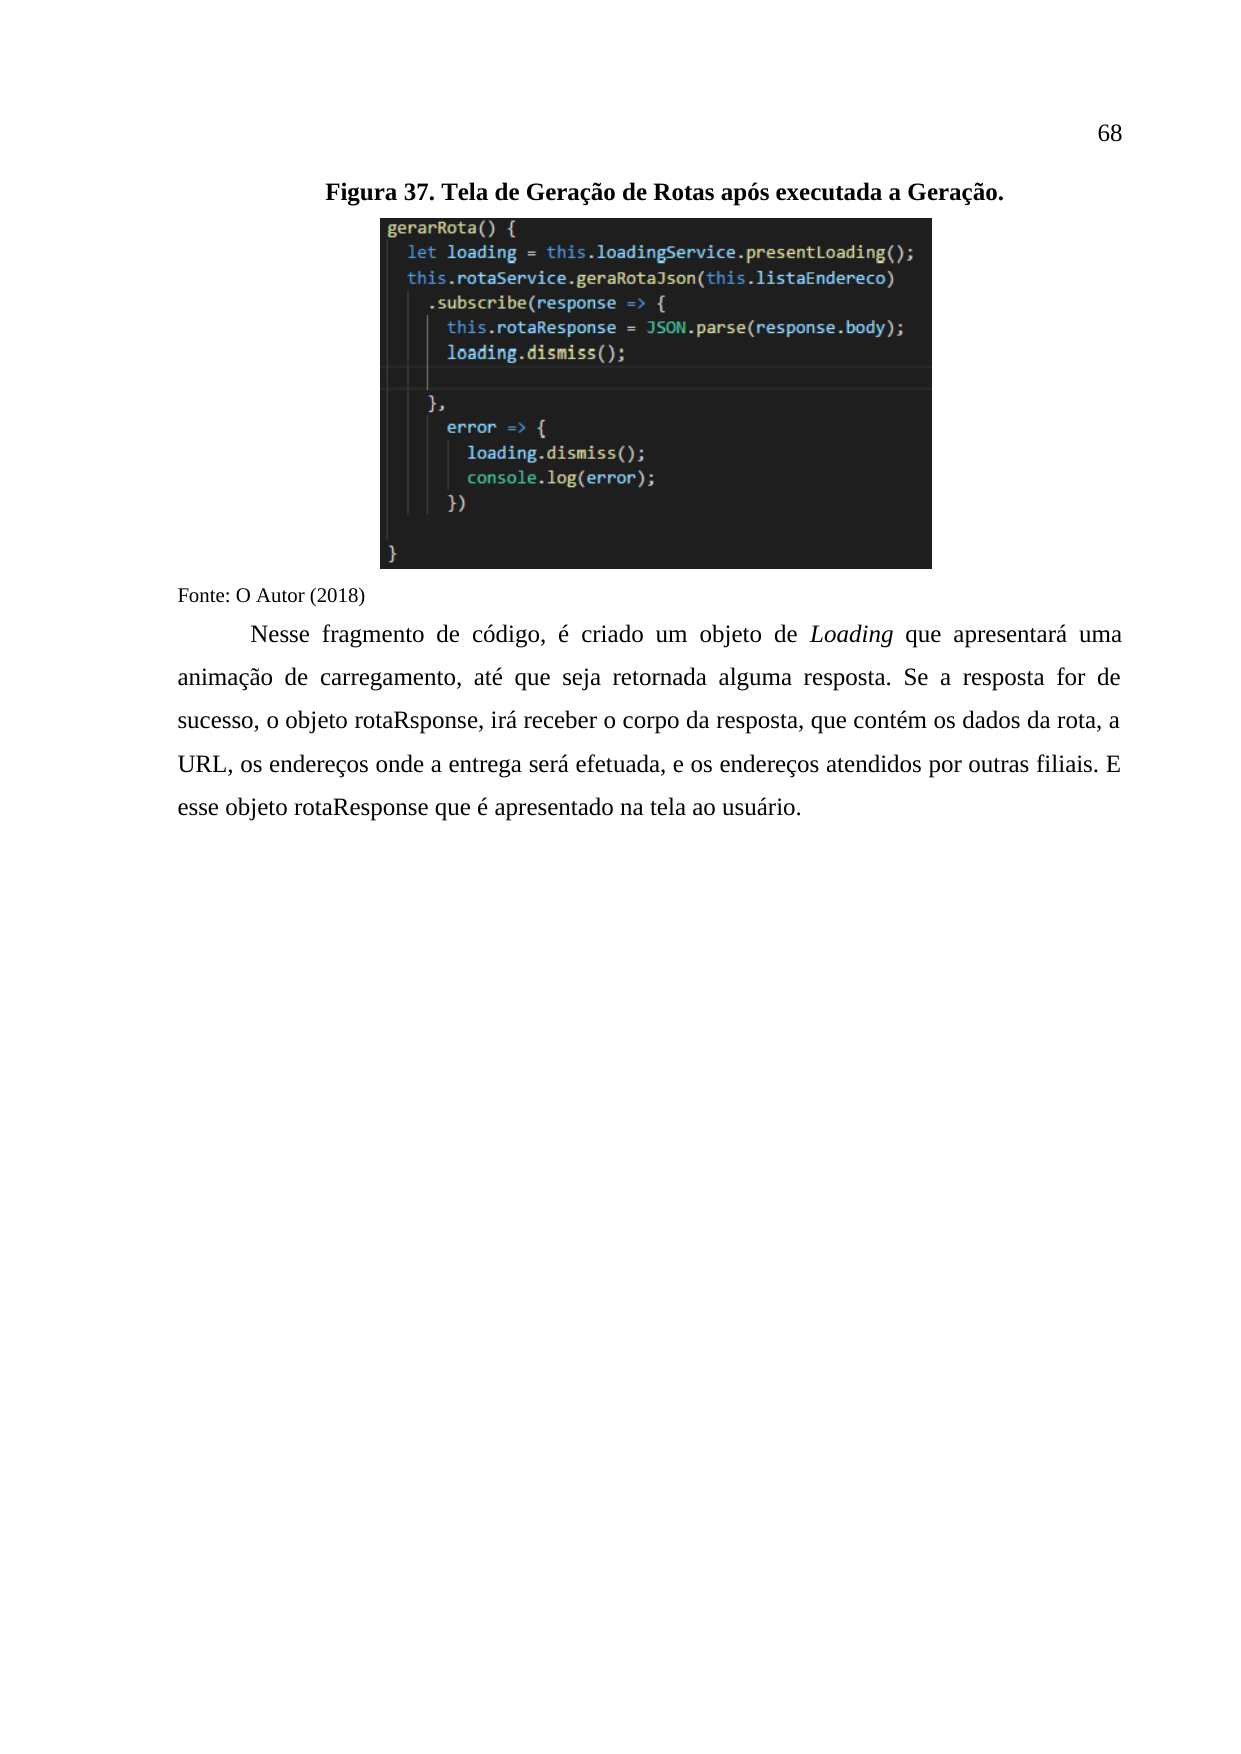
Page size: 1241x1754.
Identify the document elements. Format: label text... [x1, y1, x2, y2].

picture [380, 218, 932, 569]
text Fonte: O Autor (2018) [177, 583, 1122, 607]
text Nesse fragmento de código, é criado um objeto de Loading que apresentará uma animação de carregamento, até que seja retornada alguma resposta. Se a resposta for de sucesso, o objeto rotaRsponse, irá receber o corpo da resposta, que contém os dados da rota, a URL, os endereços onde a entrega será efetuada, e os endereços atendidos por outras filiais. E esse objeto rotaResponse que é apresentado na tela ao usuário. [177, 619, 1122, 821]
